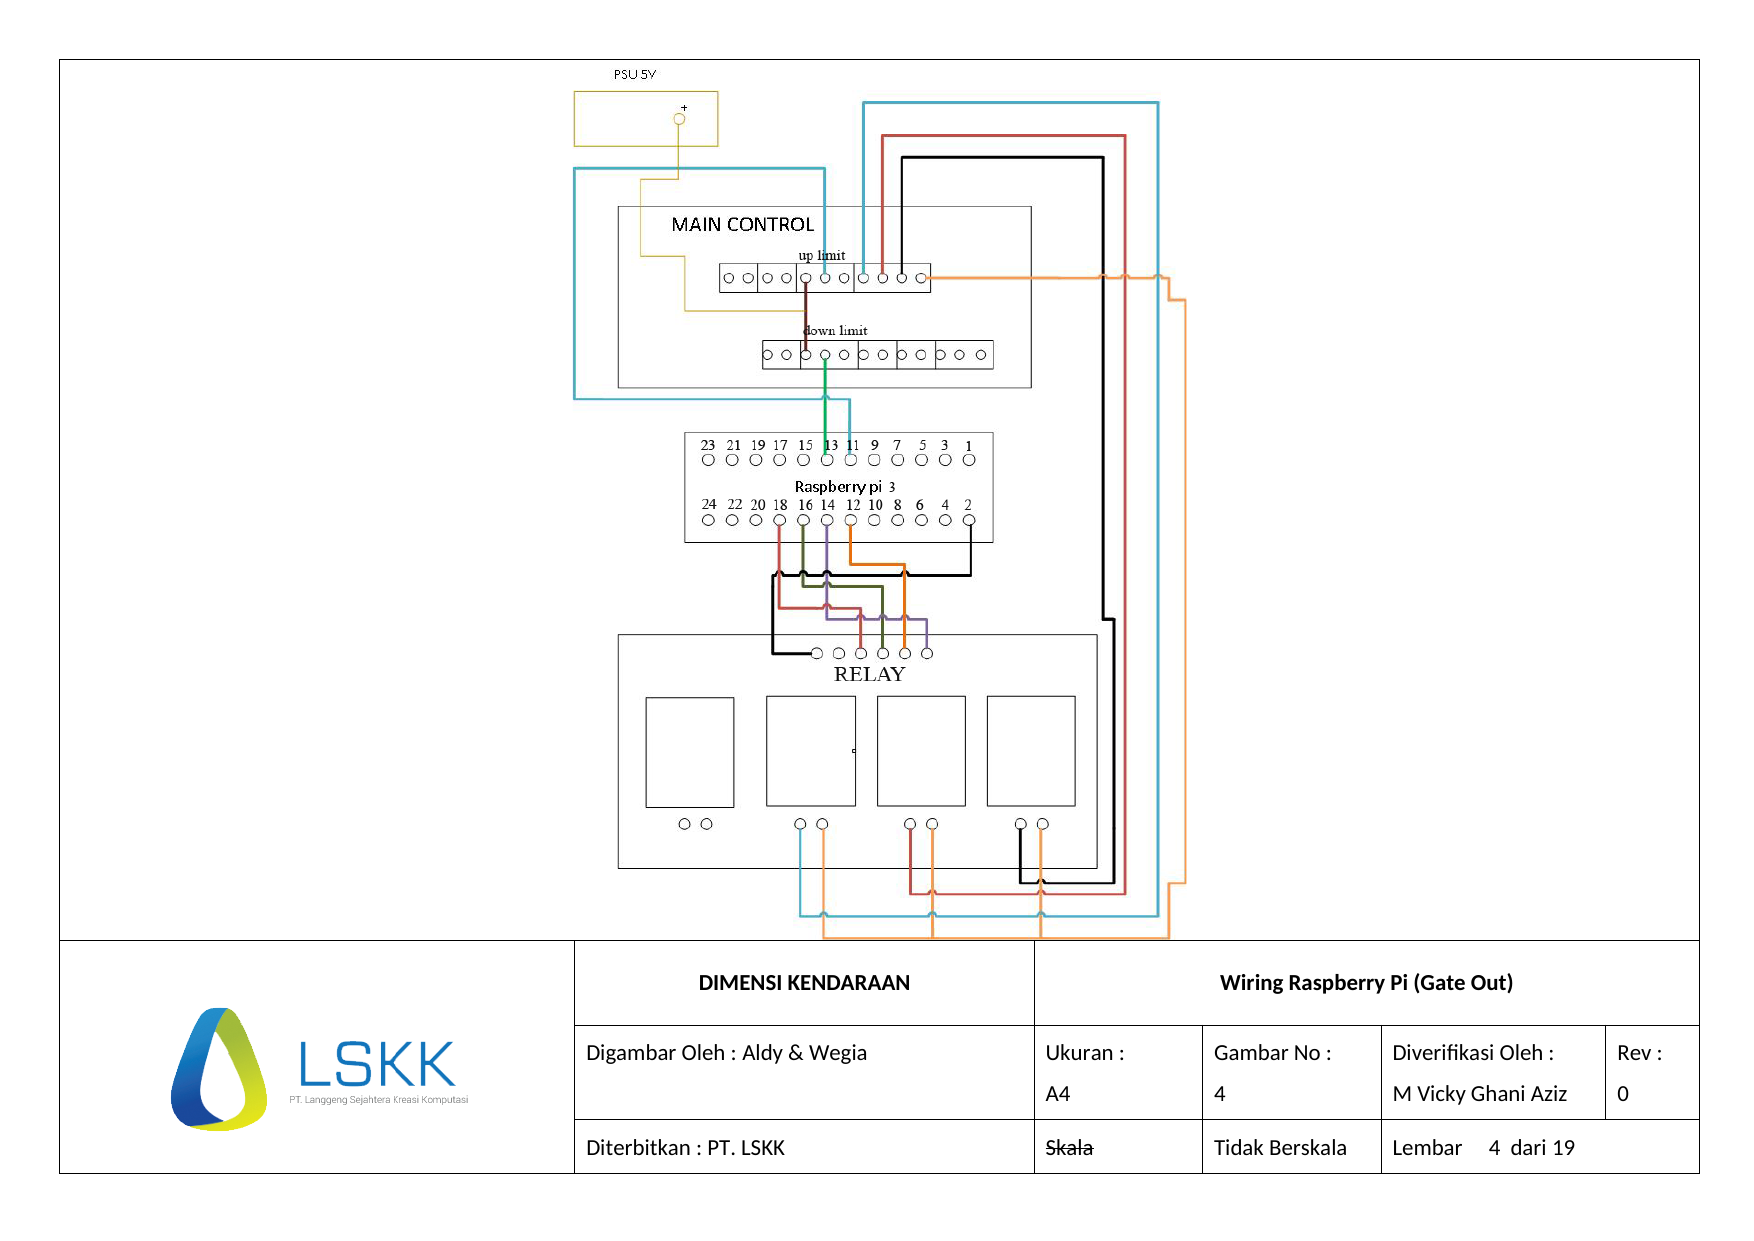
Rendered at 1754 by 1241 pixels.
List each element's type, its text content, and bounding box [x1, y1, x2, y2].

table_cell Diterbitkan : PT. LSKK [575, 1120, 1034, 1173]
table_cell Lembar 4 dari 19 [1382, 1120, 1699, 1173]
table_cell [60, 60, 572, 939]
table_cell Diverifikasi Oleh : M Vicky Ghani Aziz [1382, 1026, 1605, 1119]
table_cell DIMENSI KENDARAAN [575, 941, 1034, 1024]
table_cell [1187, 60, 1699, 939]
table_cell Tidak Berskala [1203, 1120, 1381, 1173]
table_cell Digambar Oleh : Aldy & Wegia [575, 1026, 1034, 1119]
table_cell Wiring Raspberry Pi (Gate Out) [1035, 941, 1699, 1024]
table_cell Ukuran : A4 [1035, 1026, 1202, 1119]
table_cell Skala [1035, 1120, 1202, 1173]
table_cell [60, 941, 574, 1173]
picture [156, 993, 478, 1144]
table_cell Rev : 0 [1606, 1026, 1699, 1119]
table_cell Gambar No : 4 [1203, 1026, 1381, 1119]
picture [572, 60, 1187, 940]
